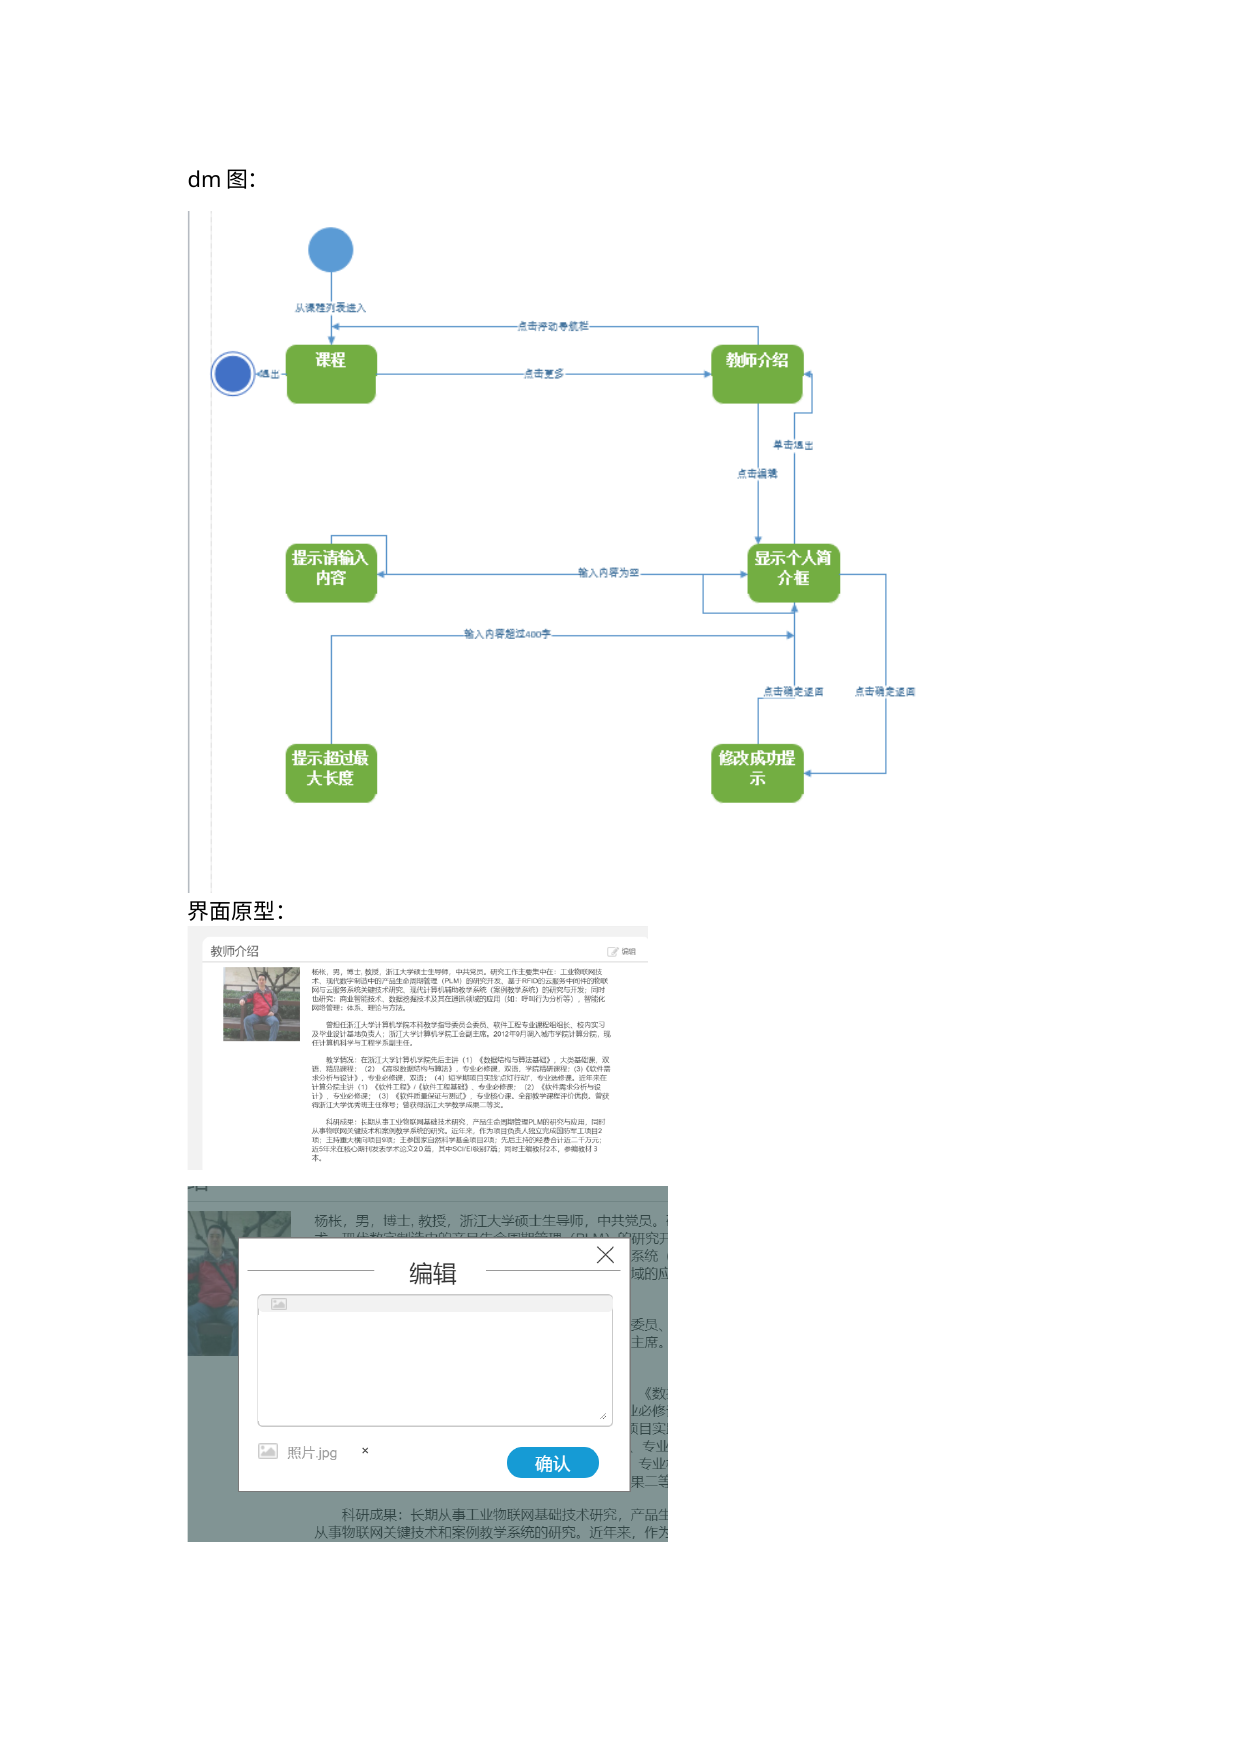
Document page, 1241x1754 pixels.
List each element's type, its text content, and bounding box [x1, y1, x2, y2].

picture [187, 211, 998, 893]
text 界面原型： [187, 894, 1053, 926]
picture [187, 926, 648, 1170]
subtitle dm图： [187, 162, 1053, 194]
picture [187, 1186, 668, 1542]
